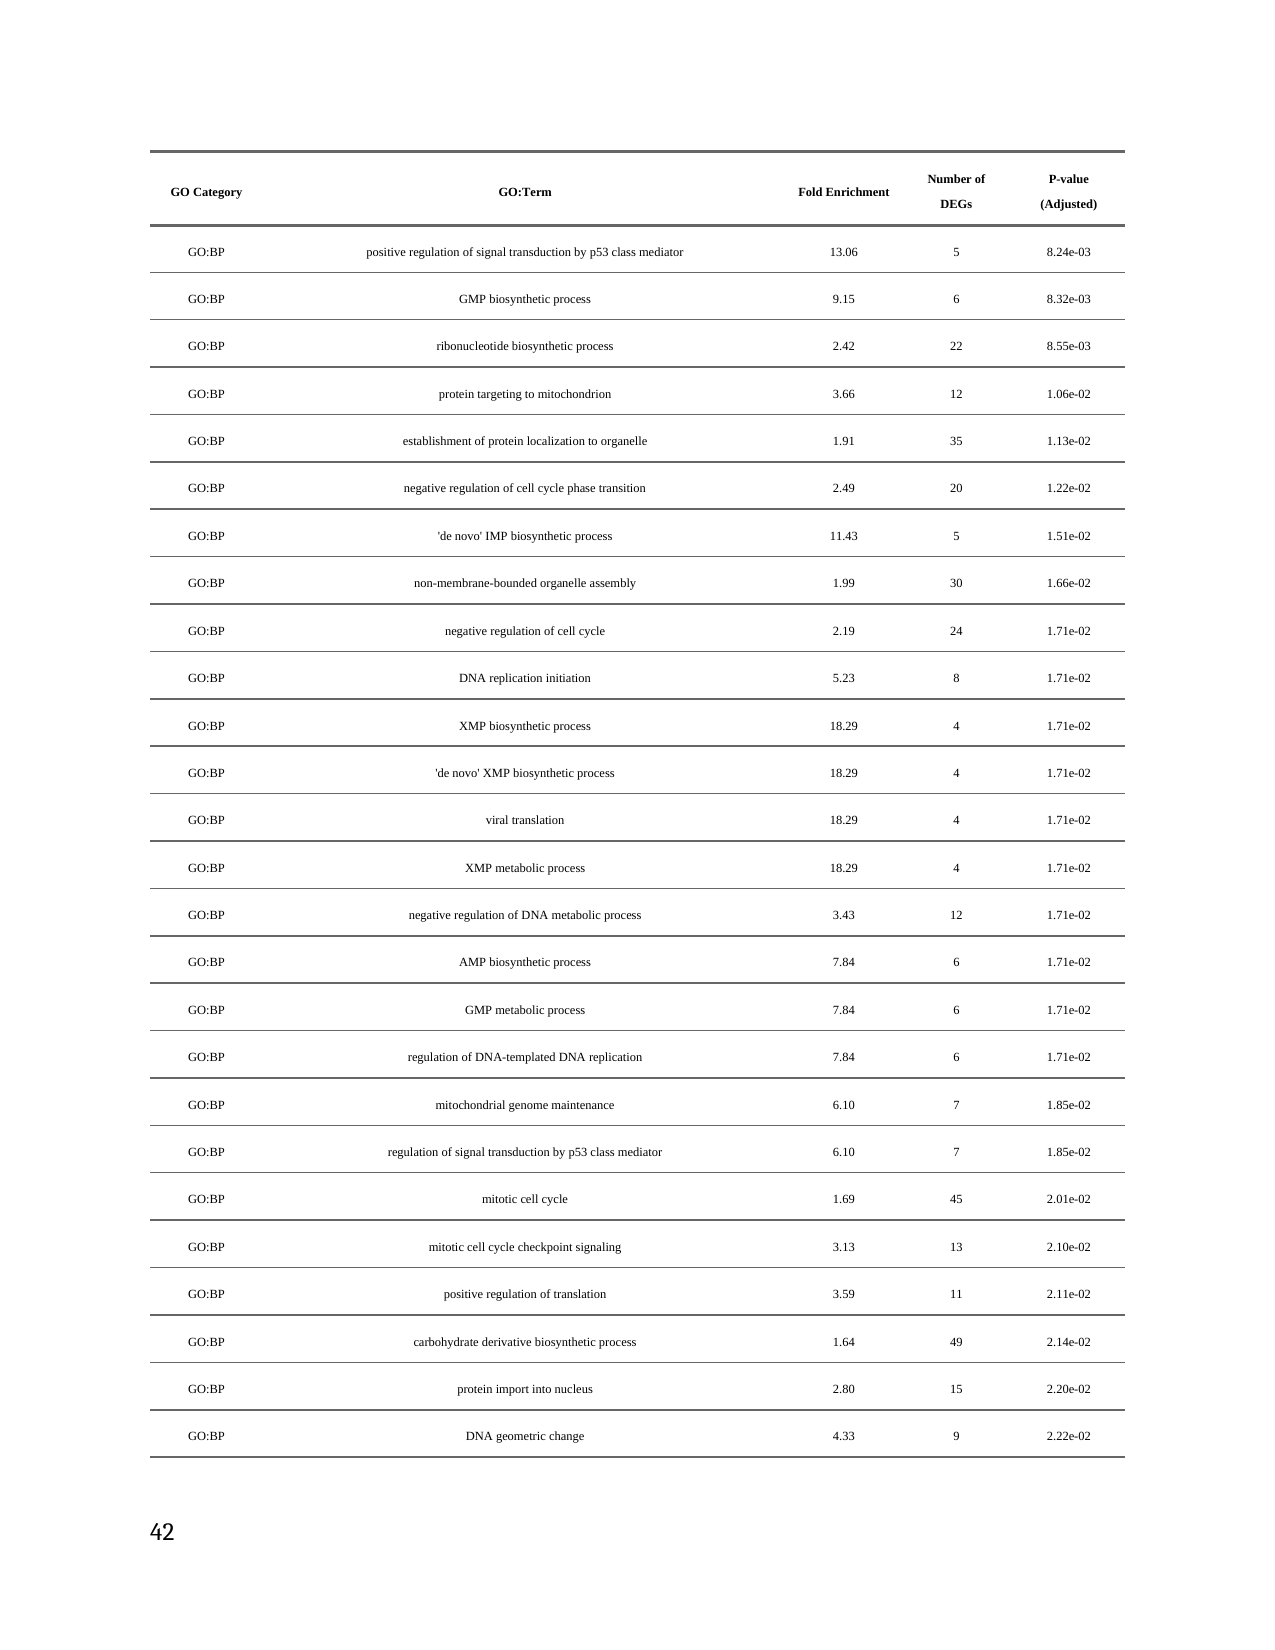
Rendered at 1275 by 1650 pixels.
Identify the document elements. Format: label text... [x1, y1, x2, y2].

table_cell 8 [900, 652, 1012, 698]
table_header Number of DEGs [900, 153, 1012, 224]
table_cell 13.06 [788, 227, 900, 271]
table_cell establishment of protein localization to organelle [263, 415, 787, 461]
table_header P-value (Adjusted) [1013, 153, 1125, 224]
table_cell 1.91 [788, 415, 900, 461]
table_cell negative regulation of DNA metabolic process [263, 889, 787, 935]
table_cell 6 [900, 984, 1012, 1030]
table_cell 1.71e-02 [1013, 1031, 1125, 1077]
table_cell 22 [900, 320, 1012, 366]
table_cell GO:BP [150, 1411, 262, 1456]
table_cell 2.14e-02 [1013, 1316, 1125, 1361]
table_cell GO:BP [150, 557, 262, 603]
table_cell 1.69 [788, 1173, 900, 1219]
table_cell 49 [900, 1316, 1012, 1361]
table_cell 1.71e-02 [1013, 747, 1125, 793]
table_cell 15 [900, 1363, 1012, 1409]
table_cell AMP biosynthetic process [263, 937, 787, 982]
table_cell 1.66e-02 [1013, 557, 1125, 603]
table_cell GO:BP [150, 1363, 262, 1409]
table_cell 2.11e-02 [1013, 1268, 1125, 1314]
table_cell 6.10 [788, 1079, 900, 1124]
table_cell 8.24e-03 [1013, 227, 1125, 271]
table_cell viral translation [263, 794, 787, 840]
table_cell GO:BP [150, 794, 262, 840]
table_cell 2.80 [788, 1363, 900, 1409]
table_cell 12 [900, 889, 1012, 935]
table_cell negative regulation of cell cycle [263, 605, 787, 651]
table_cell GMP metabolic process [263, 984, 787, 1030]
table_cell 5 [900, 510, 1012, 556]
table_cell GMP biosynthetic process [263, 273, 787, 319]
table_cell mitotic cell cycle checkpoint signaling [263, 1221, 787, 1267]
table_cell GO:BP [150, 1126, 262, 1172]
table_cell 1.22e-02 [1013, 463, 1125, 508]
table_cell 11.43 [788, 510, 900, 556]
table_cell 12 [900, 368, 1012, 413]
table_cell 30 [900, 557, 1012, 603]
table_cell 9.15 [788, 273, 900, 319]
table_cell 1.71e-02 [1013, 842, 1125, 887]
table_cell 2.01e-02 [1013, 1173, 1125, 1219]
table_cell 11 [900, 1268, 1012, 1314]
table_cell 1.71e-02 [1013, 605, 1125, 651]
table_cell 18.29 [788, 700, 900, 745]
table_cell GO:BP [150, 1031, 262, 1077]
table_cell XMP biosynthetic process [263, 700, 787, 745]
table_cell 24 [900, 605, 1012, 651]
table_cell 7 [900, 1079, 1012, 1124]
table_cell 18.29 [788, 747, 900, 793]
table_cell 'de novo' IMP biosynthetic process [263, 510, 787, 556]
table_cell GO:BP [150, 1173, 262, 1219]
table_cell 6 [900, 1031, 1012, 1077]
table_cell 4 [900, 794, 1012, 840]
table_cell 1.13e-02 [1013, 415, 1125, 461]
table_cell 1.71e-02 [1013, 700, 1125, 745]
table_cell 18.29 [788, 842, 900, 887]
table_cell 1.85e-02 [1013, 1126, 1125, 1172]
table_cell DNA replication initiation [263, 652, 787, 698]
table_cell GO:BP [150, 227, 262, 271]
table_cell GO:BP [150, 320, 262, 366]
table_cell 6.10 [788, 1126, 900, 1172]
table_cell 3.66 [788, 368, 900, 413]
table_cell 2.49 [788, 463, 900, 508]
table_cell GO:BP [150, 605, 262, 651]
table_cell GO:BP [150, 1268, 262, 1314]
table_cell GO:BP [150, 652, 262, 698]
table_cell 6 [900, 937, 1012, 982]
table_cell GO:BP [150, 842, 262, 887]
table_cell 8.32e-03 [1013, 273, 1125, 319]
table_cell 1.51e-02 [1013, 510, 1125, 556]
table_cell 1.64 [788, 1316, 900, 1361]
table_cell 5.23 [788, 652, 900, 698]
table_cell mitotic cell cycle [263, 1173, 787, 1219]
table_cell 3.59 [788, 1268, 900, 1314]
table_cell 7.84 [788, 1031, 900, 1077]
table_cell 'de novo' XMP biosynthetic process [263, 747, 787, 793]
table_cell 1.71e-02 [1013, 984, 1125, 1030]
table_cell 9 [900, 1411, 1012, 1456]
table_cell regulation of DNA-templated DNA replication [263, 1031, 787, 1077]
table_cell 3.13 [788, 1221, 900, 1267]
table_cell non-membrane-bounded organelle assembly [263, 557, 787, 603]
table_cell protein targeting to mitochondrion [263, 368, 787, 413]
table_cell DNA geometric change [263, 1411, 787, 1456]
table_cell 1.71e-02 [1013, 794, 1125, 840]
table_cell 8.55e-03 [1013, 320, 1125, 366]
table_cell 35 [900, 415, 1012, 461]
table_cell negative regulation of cell cycle phase transition [263, 463, 787, 508]
table_cell GO:BP [150, 510, 262, 556]
table_cell 1.71e-02 [1013, 889, 1125, 935]
table_header GO:Term [263, 153, 787, 224]
table_cell regulation of signal transduction by p53 class mediator [263, 1126, 787, 1172]
table_cell 18.29 [788, 794, 900, 840]
table_cell GO:BP [150, 273, 262, 319]
table_cell positive regulation of signal transduction by p53 class mediator [263, 227, 787, 271]
table_cell 1.71e-02 [1013, 652, 1125, 698]
table_cell 7 [900, 1126, 1012, 1172]
table_cell 1.06e-02 [1013, 368, 1125, 413]
table_cell GO:BP [150, 984, 262, 1030]
table_cell ribonucleotide biosynthetic process [263, 320, 787, 366]
table_cell 20 [900, 463, 1012, 508]
table_cell 4 [900, 747, 1012, 793]
table_cell GO:BP [150, 937, 262, 982]
table_cell 1.99 [788, 557, 900, 603]
table_cell GO:BP [150, 368, 262, 413]
table_cell GO:BP [150, 415, 262, 461]
table_cell protein import into nucleus [263, 1363, 787, 1409]
table_cell 5 [900, 227, 1012, 271]
table_cell GO:BP [150, 747, 262, 793]
table_cell 6 [900, 273, 1012, 319]
table_cell GO:BP [150, 1221, 262, 1267]
table_cell mitochondrial genome maintenance [263, 1079, 787, 1124]
table_cell GO:BP [150, 463, 262, 508]
table_cell GO:BP [150, 1079, 262, 1124]
table_cell 2.42 [788, 320, 900, 366]
table_cell 7.84 [788, 984, 900, 1030]
table_header Fold Enrichment [788, 153, 900, 224]
table_cell XMP metabolic process [263, 842, 787, 887]
table_cell 2.22e-02 [1013, 1411, 1125, 1456]
table_cell 1.85e-02 [1013, 1079, 1125, 1124]
table_cell 7.84 [788, 937, 900, 982]
table_cell 2.19 [788, 605, 900, 651]
table_cell 2.20e-02 [1013, 1363, 1125, 1409]
table_header GO Category [150, 153, 262, 224]
table_cell 13 [900, 1221, 1012, 1267]
table_cell GO:BP [150, 1316, 262, 1361]
table_cell carbohydrate derivative biosynthetic process [263, 1316, 787, 1361]
table_cell 45 [900, 1173, 1012, 1219]
table_cell 2.10e-02 [1013, 1221, 1125, 1267]
table_cell 4.33 [788, 1411, 900, 1456]
table_cell GO:BP [150, 889, 262, 935]
table_cell 4 [900, 842, 1012, 887]
table_cell 4 [900, 700, 1012, 745]
table_cell 3.43 [788, 889, 900, 935]
table_cell GO:BP [150, 700, 262, 745]
table_cell positive regulation of translation [263, 1268, 787, 1314]
table_cell 1.71e-02 [1013, 937, 1125, 982]
